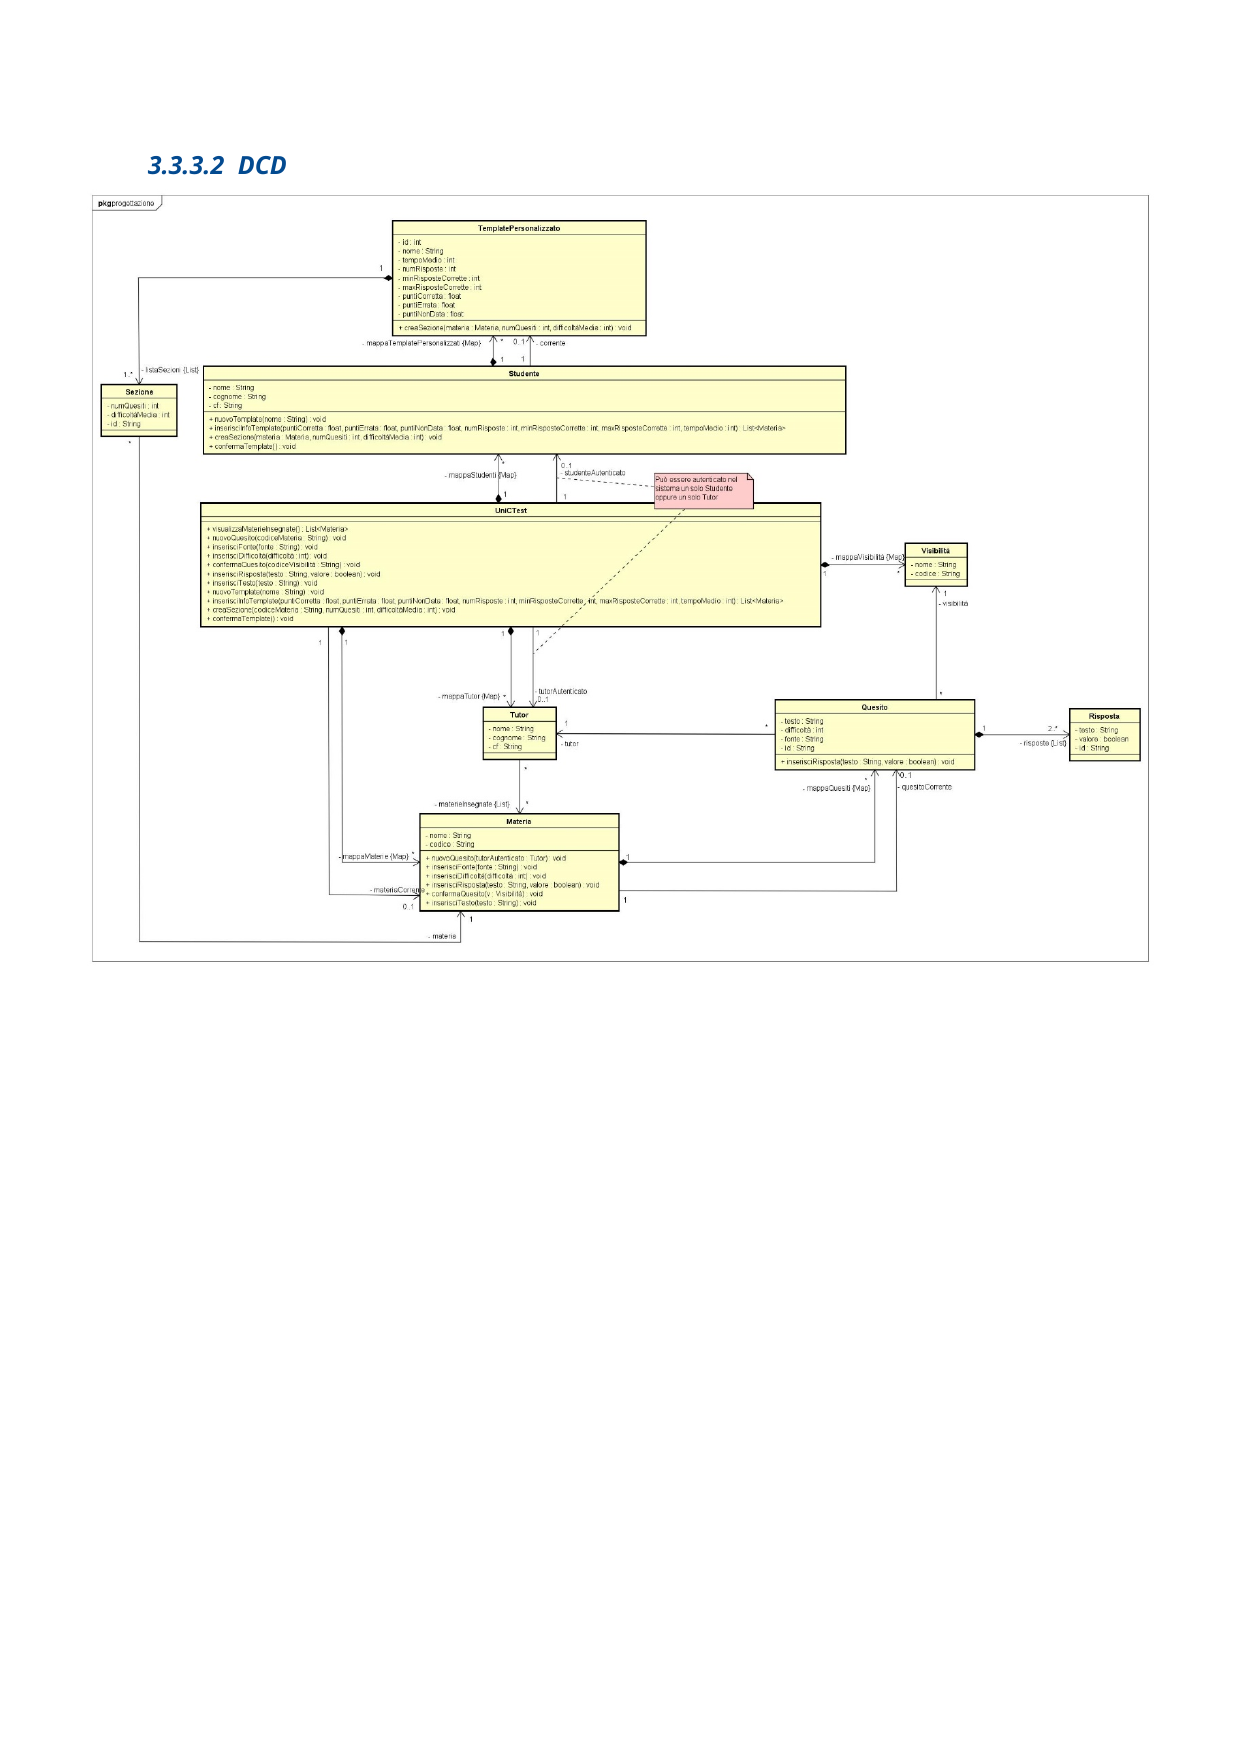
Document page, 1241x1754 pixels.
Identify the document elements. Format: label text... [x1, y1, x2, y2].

subtitle DCD [148, 148, 1093, 182]
picture [86, 189, 1154, 966]
